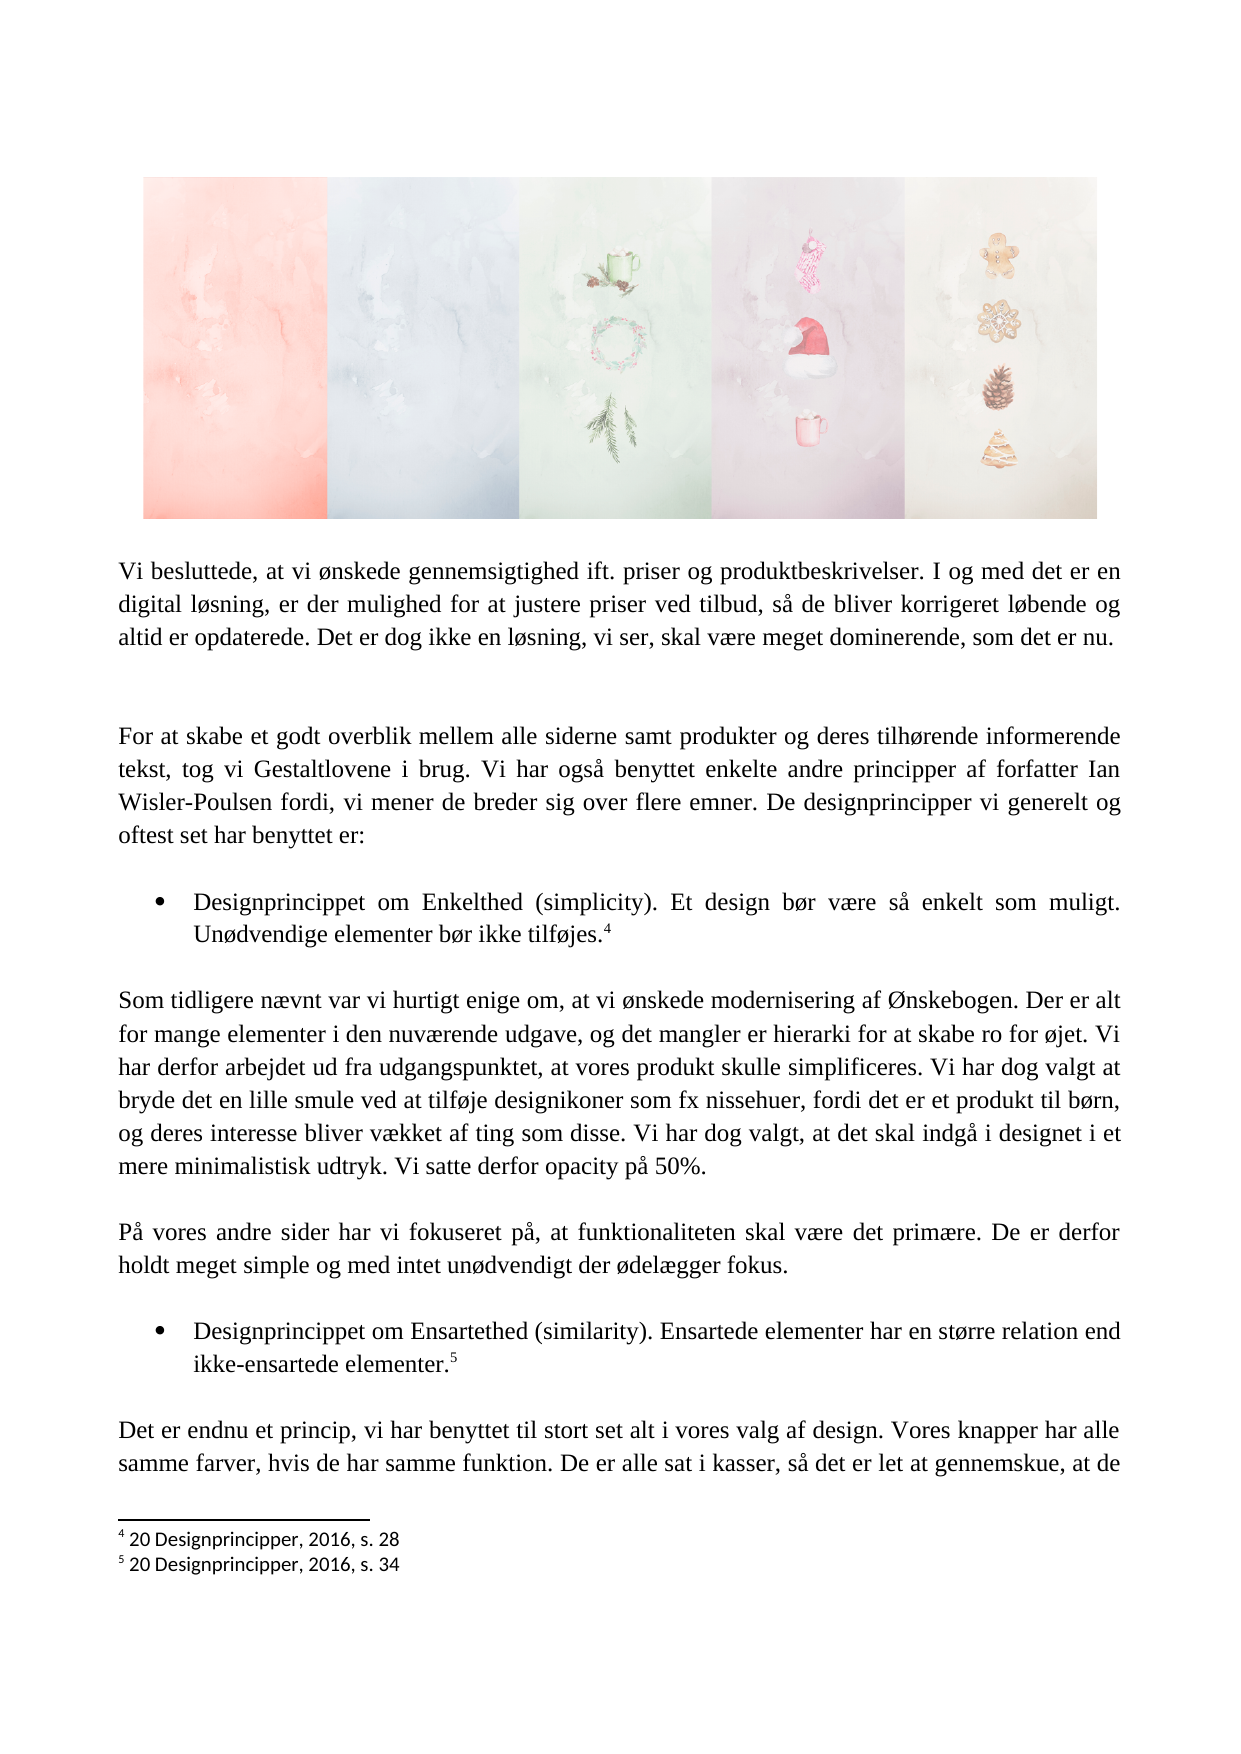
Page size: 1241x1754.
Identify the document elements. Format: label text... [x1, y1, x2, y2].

list Designprincippet om Ensartethed (similarity). Ensartede elementer har en større relation end ikke-ensartede elementer. [156, 1316, 1122, 1378]
text For at skabe et godt overblik mellem alle siderne samt produkter og deres tilhørende informerende tekst, tog vi Gestaltlovene i brug. Vi har også benyttet enkelte andre principper af forfatter Ian Wisler-Poulsen fordi, vi mener de breder sig over flere emner. De designprincipper vi generelt og oftest set har benyttet er: [118, 721, 1122, 849]
text Som tidligere nævnt var vi hurtigt enige om, at vi ønskede modernisering af Ønskebogen. Der er alt for mange elementer i den nuværende udgave, og det mangler er hierarki for at skabe ro for øjet. Vi har derfor arbejdet ud fra udgangspunktet, at vores produkt skulle simplificeres. Vi har dog valgt at bryde det en lille smule ved at tilføje designikoner som fx nissehuer, fordi det er et produkt til børn, og deres interesse bliver vækket af ting som disse. Vi har dog valgt, at det skal indgå i designet i et mere minimalistisk udtryk. Vi satte derfor opacity på 50%. [118, 986, 1122, 1179]
list Designprincippet om Enkelthed (simplicity). Et design bør være så enkelt som muligt. Unødvendige elementer bør ikke tilføjes. [156, 887, 1122, 948]
text Vi besluttede, at vi ønskede gennemsigtighed ift. priser og produktbeskrivelser. I og med det er en digital løsning, er der mulighed for at justere priser ved tilbud, så de bliver korrigeret løbende og altid er opdaterede. Det er dog ikke en løsning, vi ser, skal være meget dominerende, som det er nu. [118, 556, 1122, 651]
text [118, 1415, 1122, 1477]
text På vores andre sider har vi fokuseret på, at funktionaliteten skal være det primære. De er derfor holdt meget simple og med intet unødvendigt der ødelægger fokus. [118, 1217, 1122, 1278]
picture [143, 177, 1098, 519]
